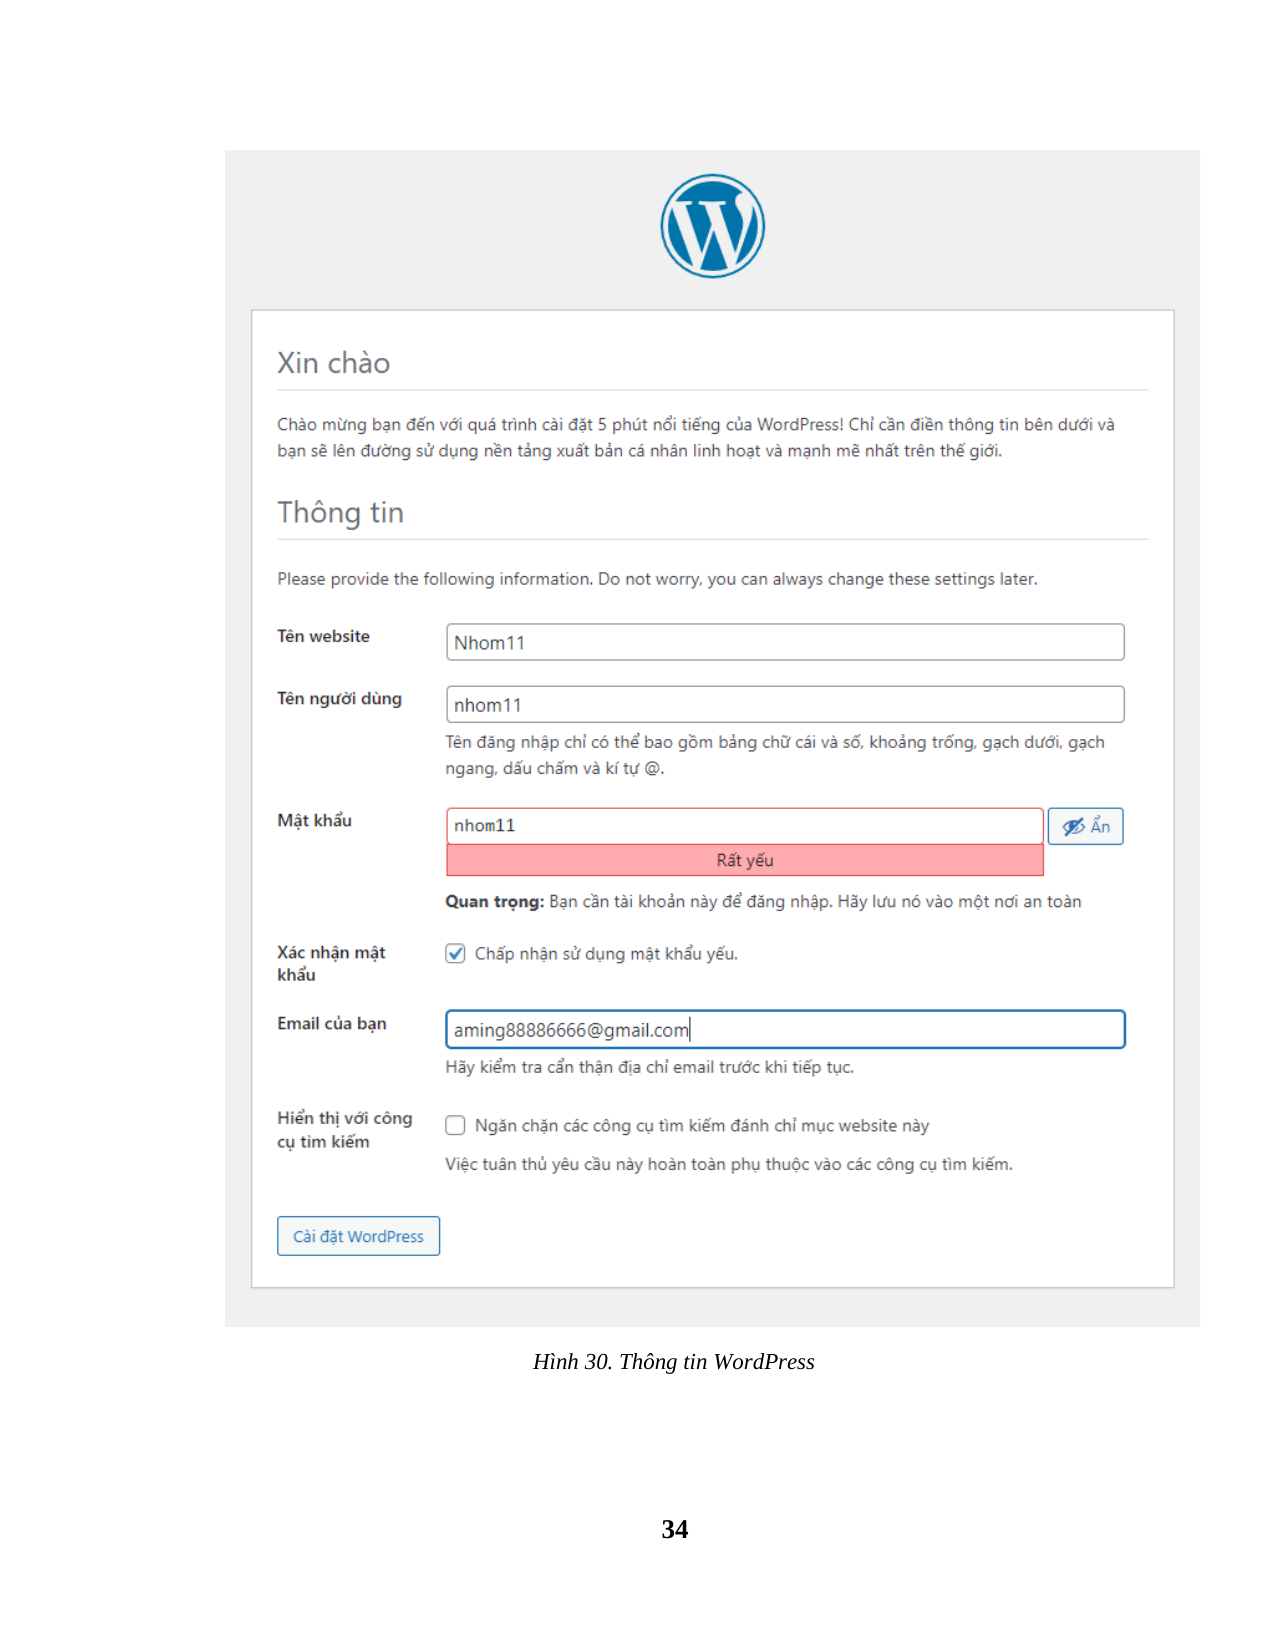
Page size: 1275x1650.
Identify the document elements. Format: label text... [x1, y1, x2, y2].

text Hình 30. Thông tin WordPress [150, 1348, 1125, 1374]
picture [225, 150, 1200, 1327]
